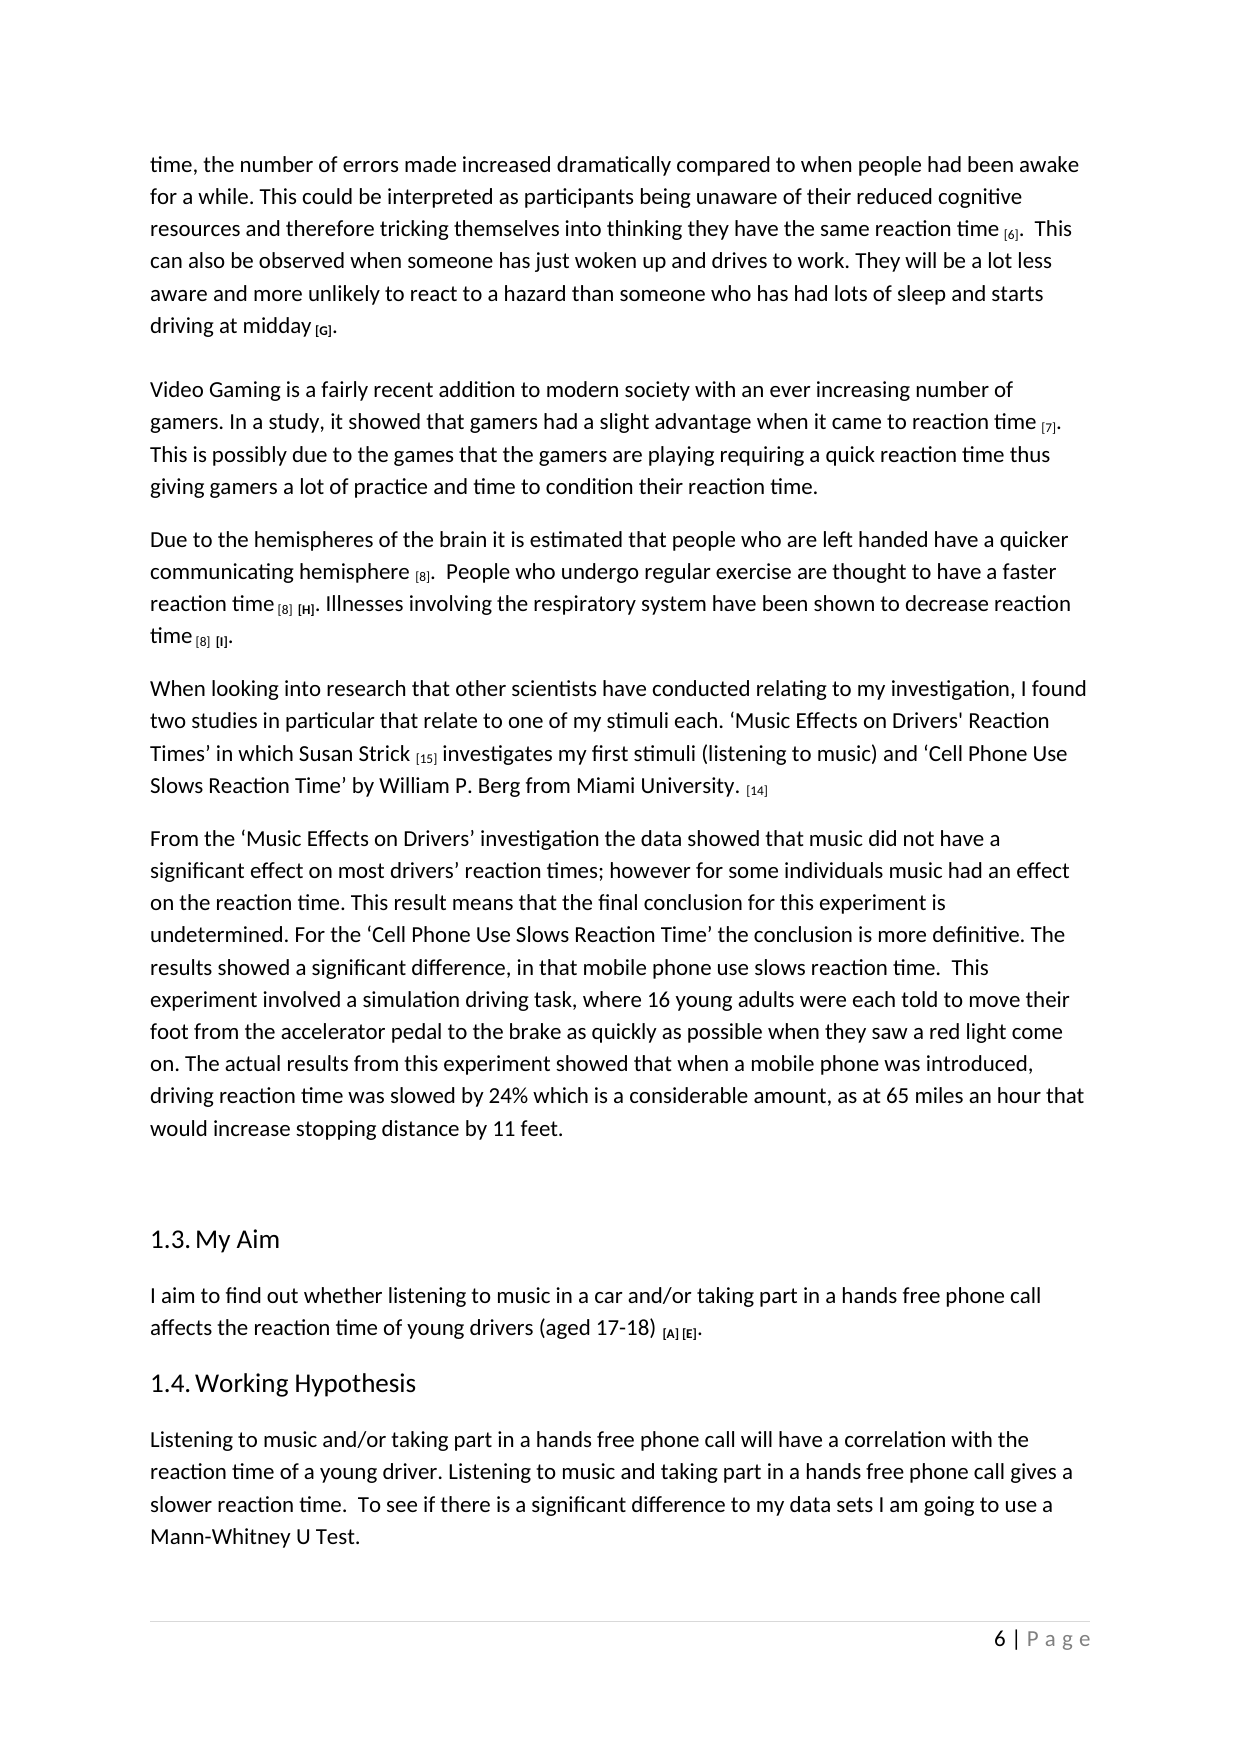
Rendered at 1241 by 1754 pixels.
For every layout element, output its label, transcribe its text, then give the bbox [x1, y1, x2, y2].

list My Aim [150, 1223, 1090, 1256]
list Working Hypothesis [150, 1367, 1090, 1399]
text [150, 150, 1090, 500]
text From the ‘Music Effects on Drivers’ investigation the data showed that music did not have a significant effect on most drivers’ reaction times; however for some individuals music had an effect on the reaction time. This result means that the final conclusion for this experiment is undetermined. For the ‘Cell Phone Use Slows Reaction Time’ the conclusion is more definitive. The results showed a significant difference, in that mobile phone use slows reaction time. This experiment involved a simulation driving task, where 16 young adults were each told to move their foot from the accelerator pedal to the brake as quickly as possible when they saw a red light come on. The actual results from this experiment showed that when a mobile phone was introduced, driving reaction time was slowed by 24% which is a considerable amount, as at 65 miles an hour that would increase stopping distance by 11 feet. [150, 824, 1090, 1142]
text Listening to music and/or taking part in a hands free phone call will have a correlation with the reaction time of a young driver. Listening to music and taking part in a hands free phone call gives a slower reaction time. To see if there is a significant difference to my data sets I am going to use a Mann-Whitney U Test. [150, 1425, 1090, 1550]
text I aim to find out whether listening to music in a car and/or taking part in a hands free phone call affects the reaction time of young drivers (aged 17-18) [A] [E]. [150, 1281, 1090, 1342]
text When looking into research that other scientists have conducted relating to my investigation, I found two studies in particular that relate to one of my stimuli each. ‘Music Effects on Drivers' Reaction Times’ in which Susan Strick [15] investigates my first stimuli (listening to music) and ‘Cell Phone Use Slows Reaction Time’ by William P. Berg from Miami University. [14] [150, 674, 1090, 799]
text Due to the hemispheres of the brain it is estimated that people who are left handed have a quicker communicating hemisphere [8]. People who undergo regular exercise are thought to have a faster reaction time [8] [H]. Illnesses involving the respiratory system have been shown to decrease reaction time [8] [I]. [150, 525, 1090, 649]
